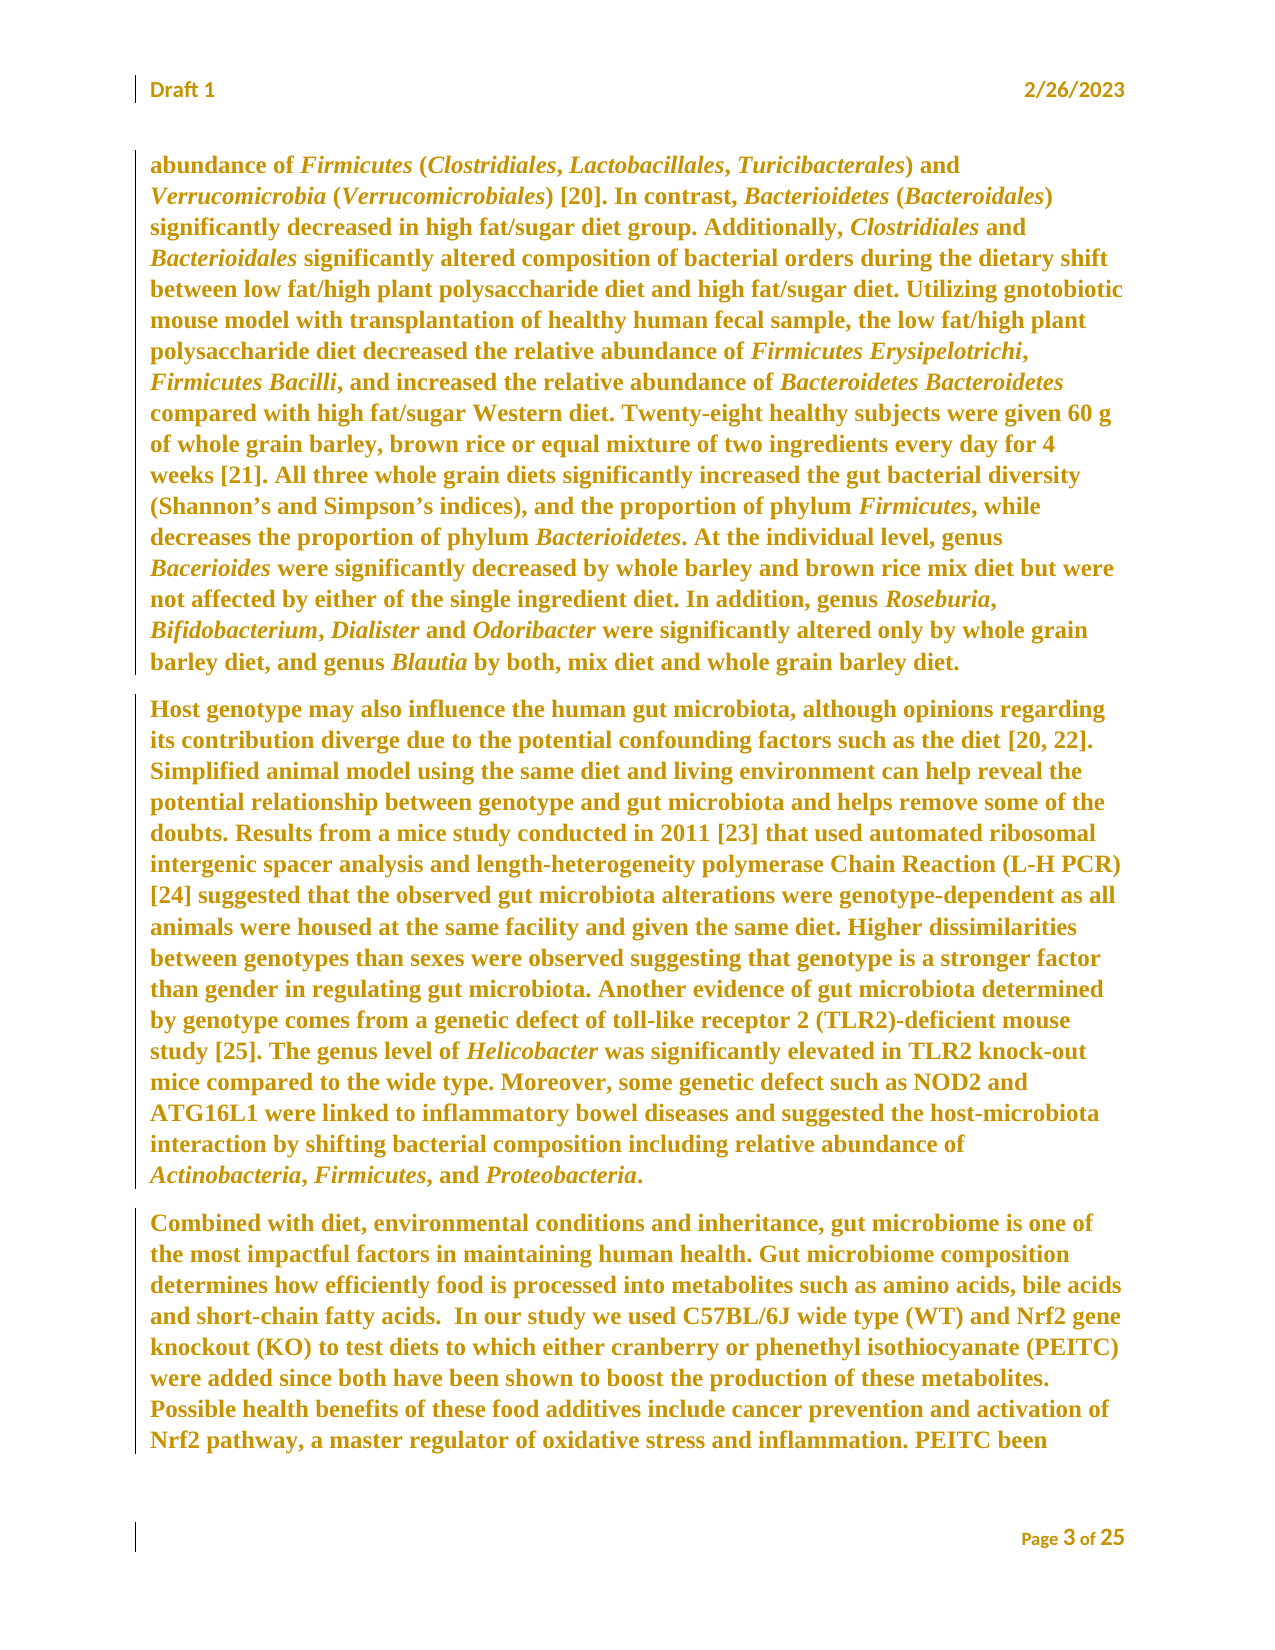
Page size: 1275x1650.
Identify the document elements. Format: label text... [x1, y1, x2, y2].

text Host genotype may also influence the human gut microbiota, although opinions regarding its contribution diverge due to the potential confounding factors such as the diet [20, 22]. Simplified animal model using the same diet and living environment can help reveal the potential relationship between genotype and gut microbiota and helps remove some of the doubts. Results from a mice study conducted in 2011 [23] that used automated ribosomal intergenic spacer analysis and length-heterogeneity polymerase Chain Reaction (L-H PCR) [24] suggested that the observed gut microbiota alterations were genotype-dependent as all animals were housed at the same facility and given the same diet. Higher dissimilarities between genotypes than sexes were observed suggesting that genotype is a stronger factor than gender in regulating gut microbiota. Another evidence of gut microbiota determined by genotype comes from a genetic defect of toll-like receptor 2 (TLR2)-deficient mouse study [25]. The genus level of Helicobacter was significantly elevated in TLR2 knock-out mice compared to the wide type. Moreover, some genetic defect such as NOD2 and ATG16L1 were linked to inflammatory bowel diseases and suggested the host-microbiota interaction by shifting bacterial composition including relative abundance of Actinobacteria, Firmicutes, and Proteobacteria. [150, 694, 1125, 1189]
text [150, 1208, 1125, 1454]
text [150, 150, 1125, 675]
